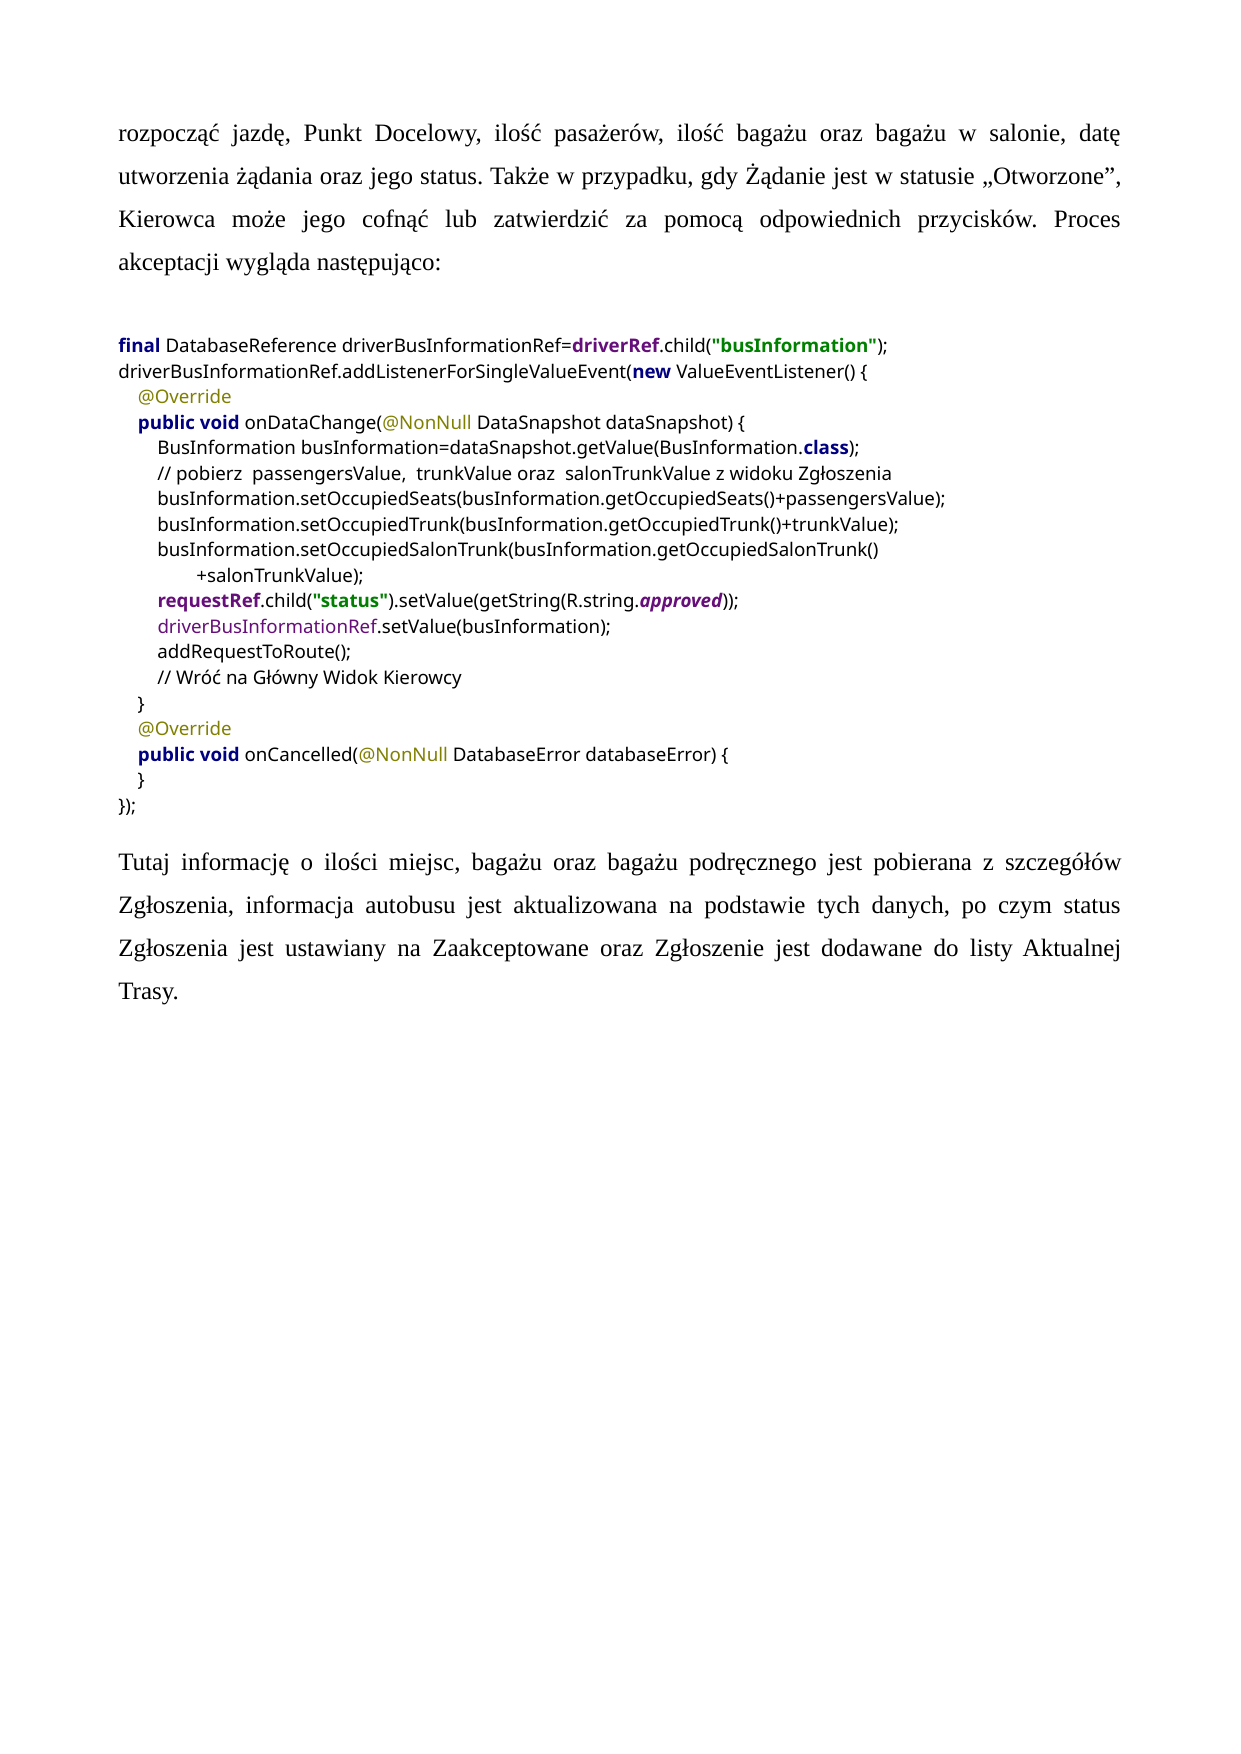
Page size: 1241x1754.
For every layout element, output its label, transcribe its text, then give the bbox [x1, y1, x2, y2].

text busInformation.setOccupiedSeats(busInformation.getOccupiedSeats()+passengersValue); [118, 486, 1122, 511]
text // pobierz passengersValue, trunkValue oraz salonTrunkValue z widoku Zgłoszenia [118, 460, 1122, 486]
text } [118, 766, 1122, 792]
text +salonTrunkValue); [118, 562, 1122, 588]
text }); [118, 792, 1122, 817]
text public void onCancelled(@NonNull DatabaseError databaseError) { [118, 741, 1122, 766]
text BusInformation busInformation=dataSnapshot.getValue(BusInformation.class); [118, 435, 1122, 460]
text final DatabaseReference driverBusInformationRef=driverRef.child("busInformation"); [118, 333, 1122, 358]
text driverBusInformationRef.addListenerForSingleValueEvent(new ValueEventListener() { [118, 358, 1122, 384]
text } [118, 690, 1122, 715]
text @Override [118, 715, 1122, 741]
text busInformation.setOccupiedTrunk(busInformation.getOccupiedTrunk()+trunkValue); [118, 511, 1122, 537]
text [118, 118, 1122, 276]
text public void onDataChange(@NonNull DataSnapshot dataSnapshot) { [118, 409, 1122, 435]
text Tutaj informację o ilości miejsc, bagażu oraz bagażu podręcznego jest pobierana z szczegółów Zgłoszenia, informacja autobusu jest aktualizowana na podstawie tych danych, po czym status Zgłoszenia jest ustawiany na Zaakceptowane oraz Zgłoszenie jest dodawane do listy Aktualnej Trasy. [118, 847, 1122, 1005]
text @Override [118, 384, 1122, 409]
text // Wróć na Główny Widok Kierowcy [118, 664, 1122, 690]
text requestRef.child("status").setValue(getString(R.string.approved)); [118, 588, 1122, 613]
text addRequestToRoute(); [118, 639, 1122, 664]
text driverBusInformationRef.setValue(busInformation); [118, 613, 1122, 639]
text busInformation.setOccupiedSalonTrunk(busInformation.getOccupiedSalonTrunk() [118, 537, 1122, 562]
